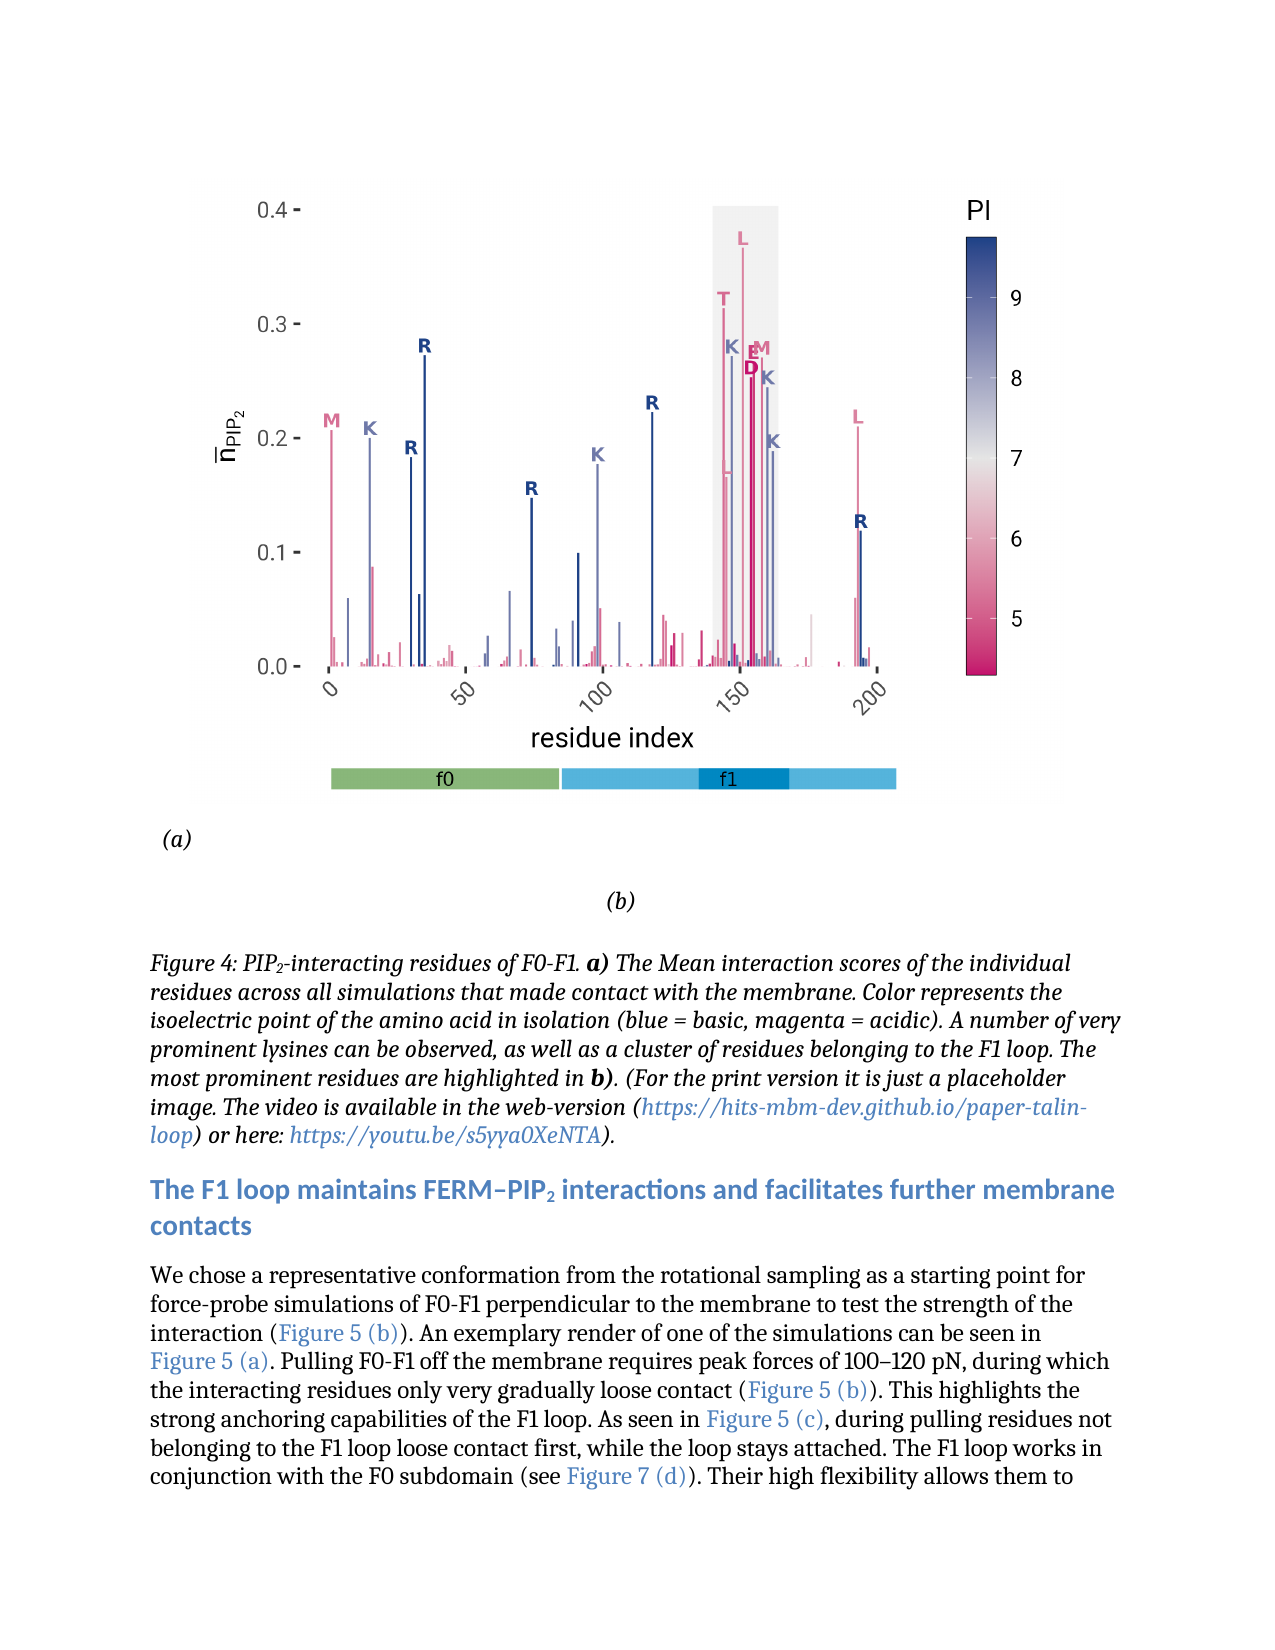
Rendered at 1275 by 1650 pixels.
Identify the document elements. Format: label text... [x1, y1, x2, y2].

table_header [139, 179, 1114, 866]
picture [188, 178, 1064, 804]
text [150, 1261, 1125, 1491]
subtitle The F1 loop maintains FERM–PIP2 interactions and facilitates further membrane contacts [150, 1171, 1125, 1242]
text Figure 4: PIP2-interacting residues of F0-F1. a) The Mean interaction scores of the individual residues across all simulations that made contact with the membrane. Color represents the isoelectric point of the amino acid in isolation (blue = basic, magenta = acidic). A number of very prominent lysines can be observed, as well as a cluster of residues belonging to the F1 loop. The most prominent residues are highlighted in b). (For the print version it is just a placeholder image. The video is available in the web-version (https://hits-mbm-dev.github.io/paper-talin-loop) or here: https://youtu.be/s5yya0XeNTA). [150, 949, 1125, 1150]
table_header (b) [139, 866, 1114, 928]
